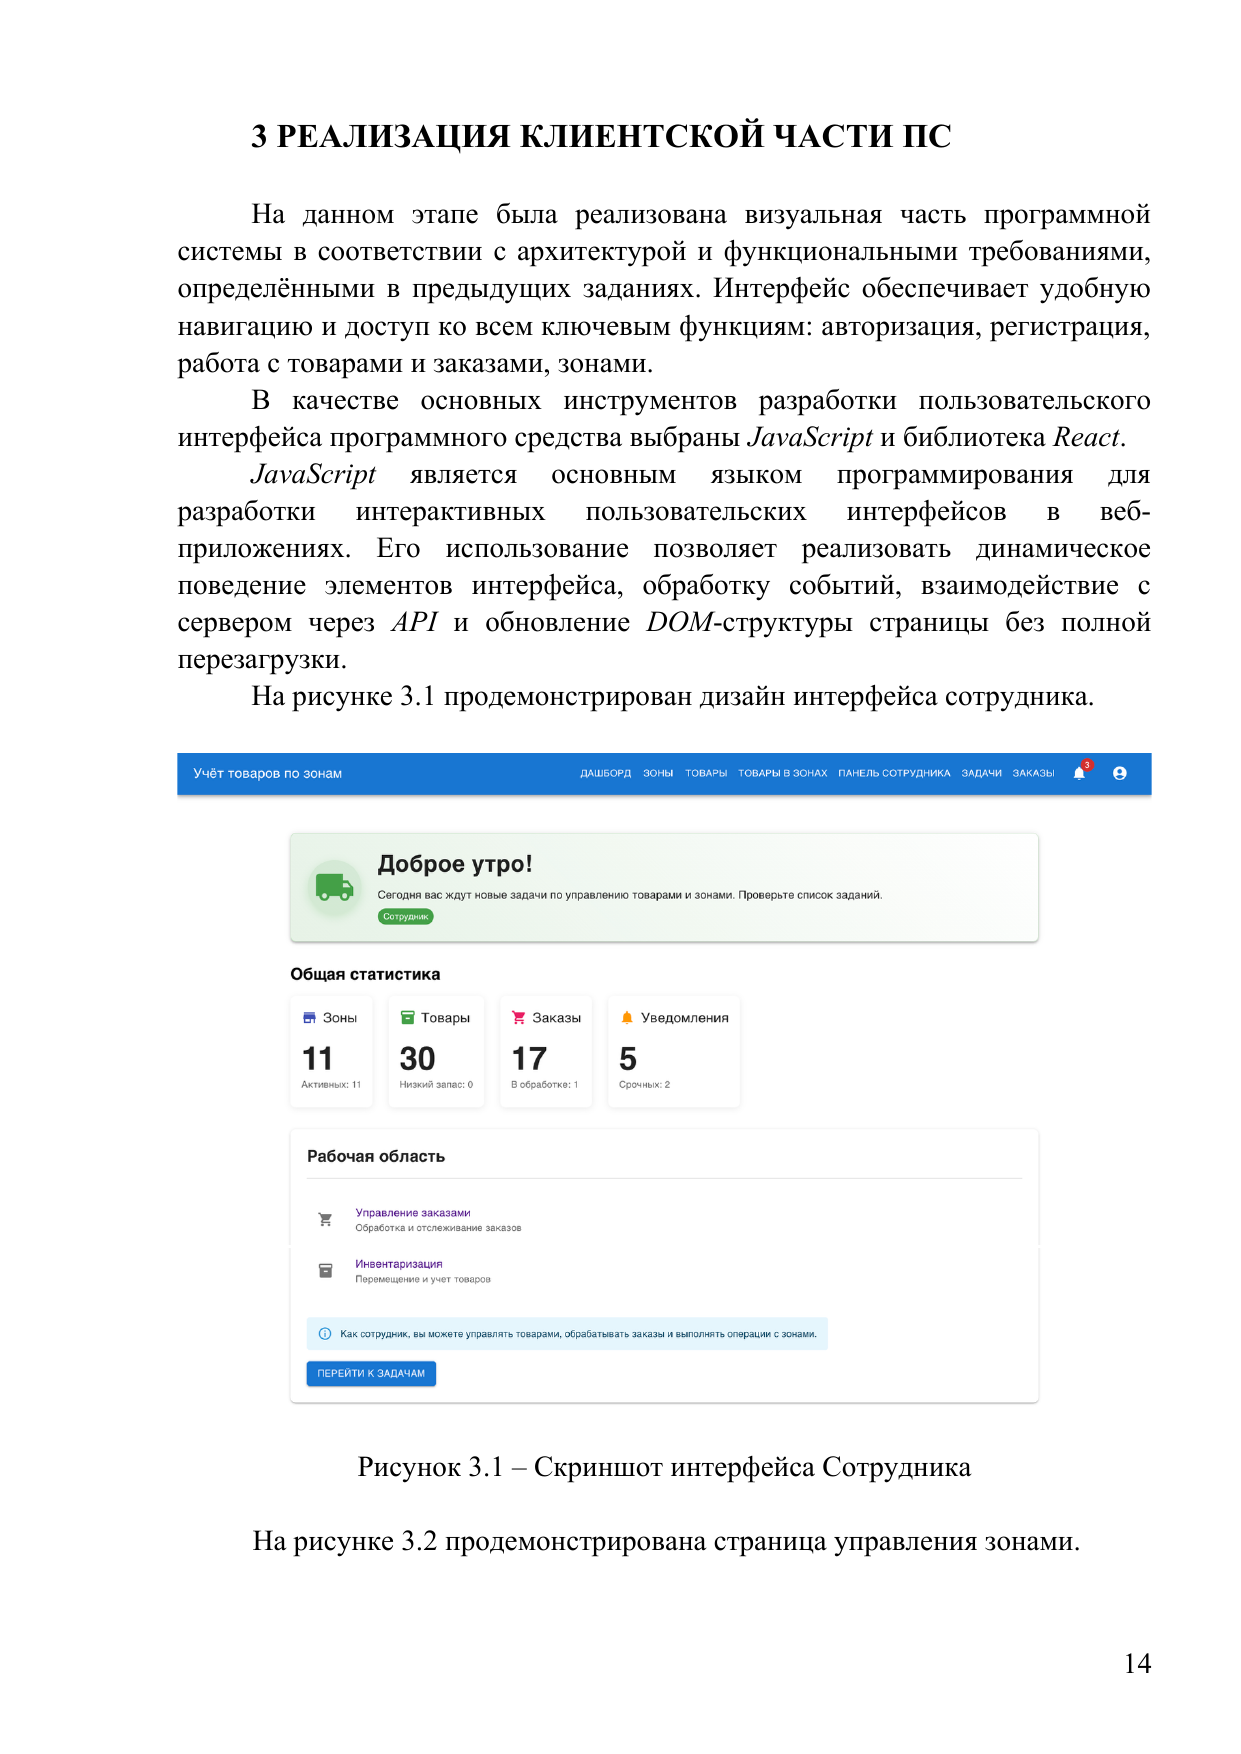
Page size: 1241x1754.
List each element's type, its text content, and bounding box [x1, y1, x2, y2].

text На рисунке 3.2 продемонстрирована страница управления зонами. [177, 1524, 1152, 1556]
text Рисунок 3.1 – Скриншот интерфейса Сотрудника [177, 1450, 1152, 1482]
text В качестве основных инструментов разработки пользовательского интерфейса программного средства выбраны JavaScript и библиотека React. [177, 383, 1152, 452]
picture [177, 753, 1152, 1245]
text JavaScript является основным языком программирования для разработки интерактивных пользовательских интерфейсов в веб-приложениях. Его использование позволяет реализовать динамическое поведение элементов интерфейса, обработку событий, взаимодействие с сервером через API и обновление DOM-структуры страницы без полной перезагрузки. [177, 457, 1152, 675]
text На рисунке 3.1 продемонстрирован дизайн интерфейса сотрудника. [177, 680, 1152, 712]
text На данном этапе была реализована визуальная часть программной системы в соответствии с архитектурой и функциональными требованиями, определёнными в предыдущих заданиях. Интерфейс обеспечивает удобную навигацию и доступ ко всем ключевым функциям: авторизация, регистрация, работа с товарами и заказами, зонами. [177, 198, 1152, 378]
picture [177, 1248, 1152, 1409]
subtitle 3 РЕАЛИЗАЦИЯ КЛИЕНТСКОЙ ЧАСТИ ПС [251, 118, 1152, 155]
